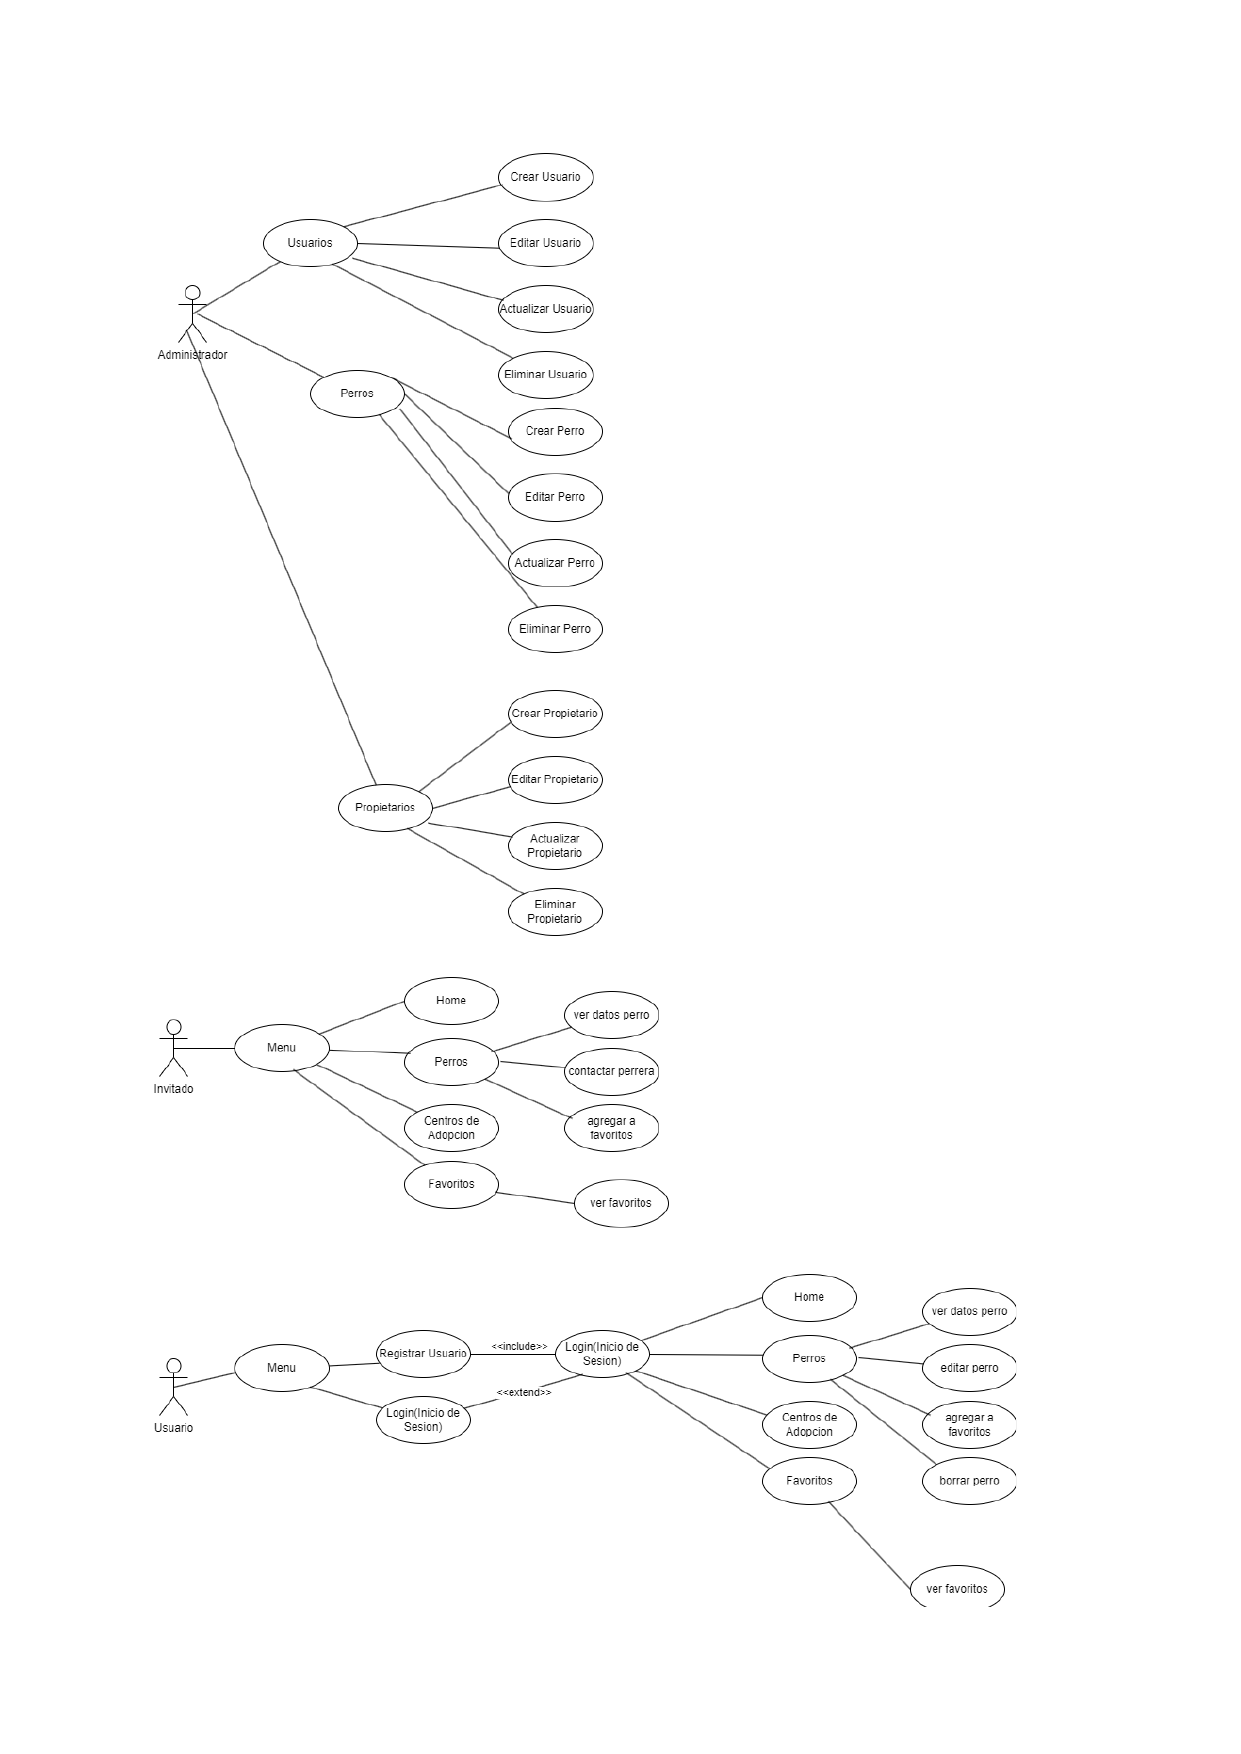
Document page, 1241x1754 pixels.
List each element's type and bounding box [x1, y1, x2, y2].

picture [153, 153, 1017, 1607]
